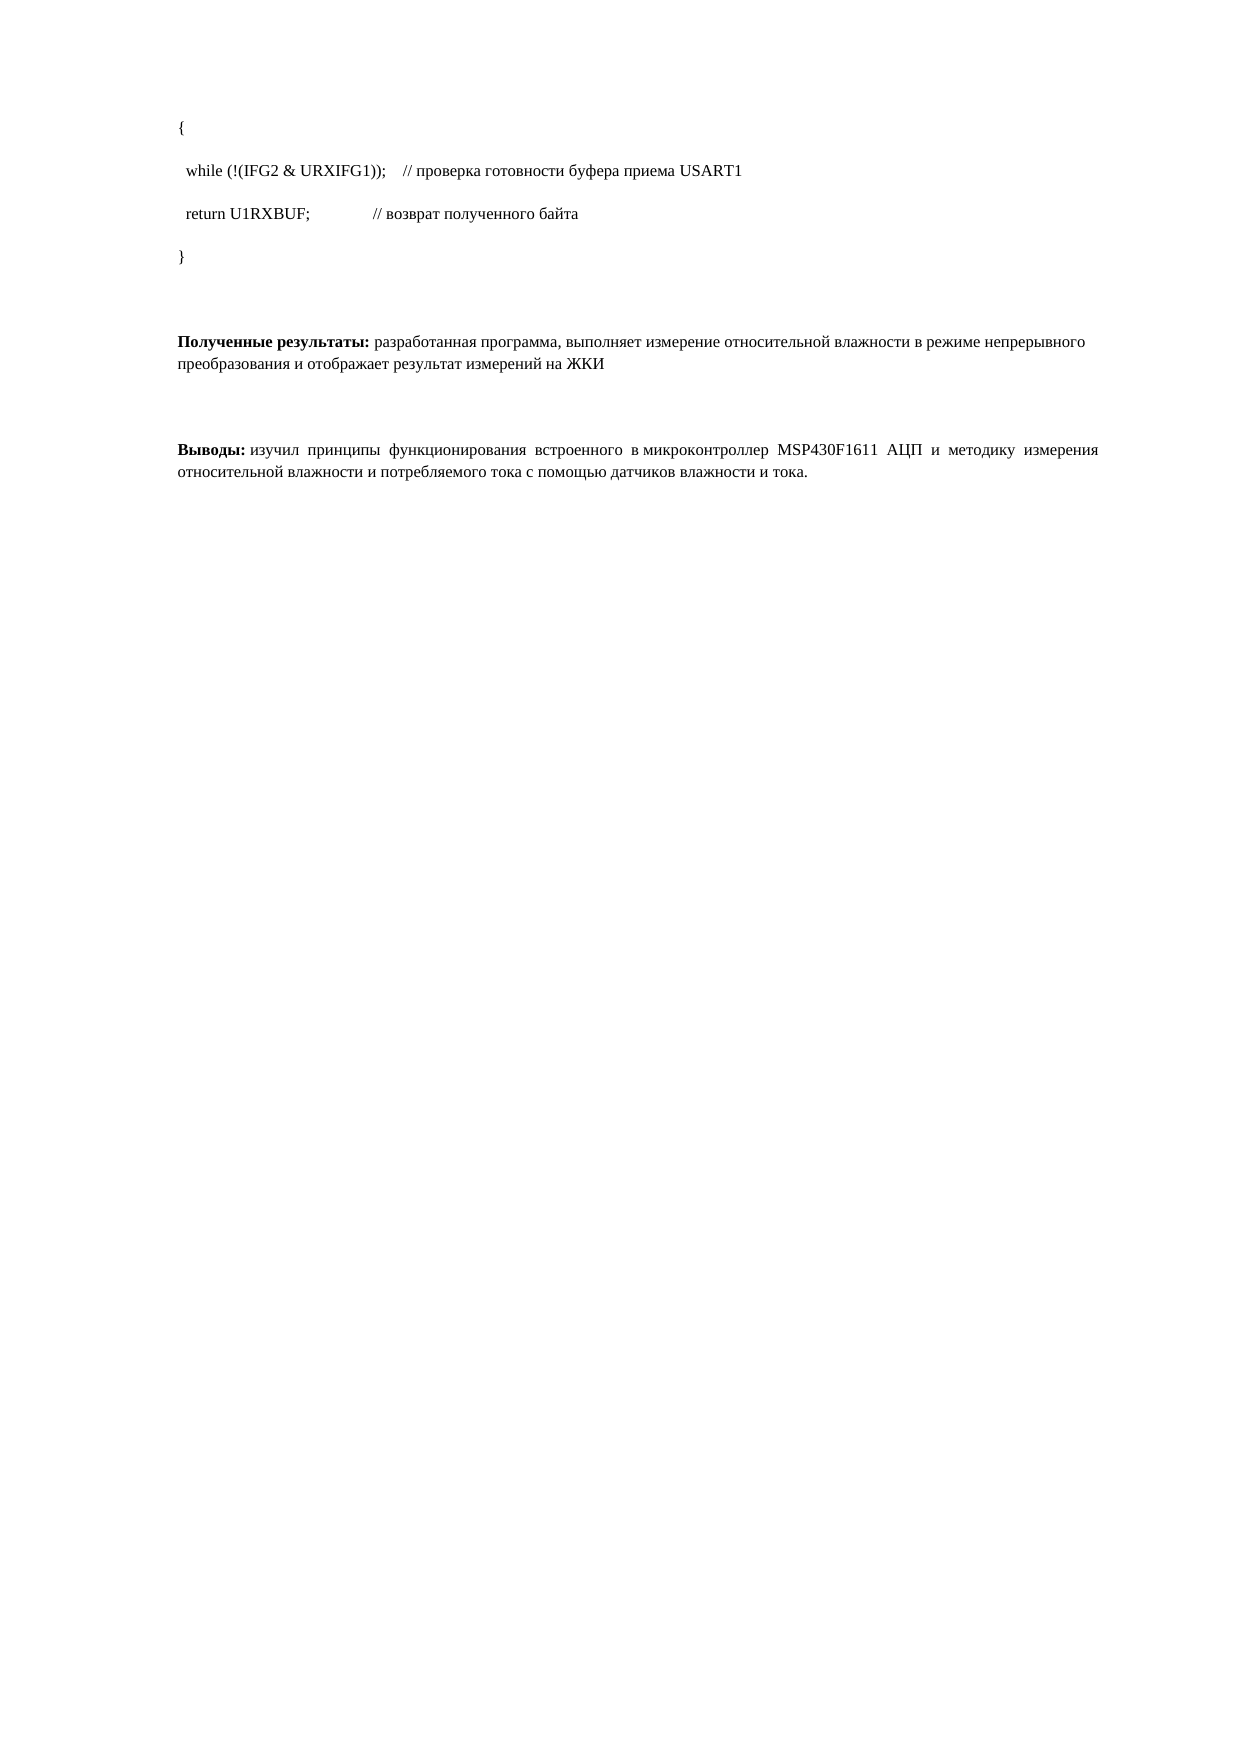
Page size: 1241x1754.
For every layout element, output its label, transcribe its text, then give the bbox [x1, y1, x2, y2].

text { [177, 118, 1152, 137]
text } [177, 247, 1152, 266]
text while (!(IFG2 & URXIFG1)); // проверка готовности буфера приема USART1 [177, 161, 1152, 180]
text Полученные результаты: разработанная программа, выполняет измерение относительной влажности в режиме непрерывного преобразования и отображает результат измерений на ЖКИ [177, 332, 1152, 373]
text return U1RXBUF; // возврат полученного байта [177, 204, 1152, 223]
text Выводы: изучил принципы функционирования встроенного в микроконтроллер MSP430F1611 АЦП и методику измерения относительной влажности и потребляемого тока с помощью датчиков влажности и тока. [177, 440, 1152, 481]
